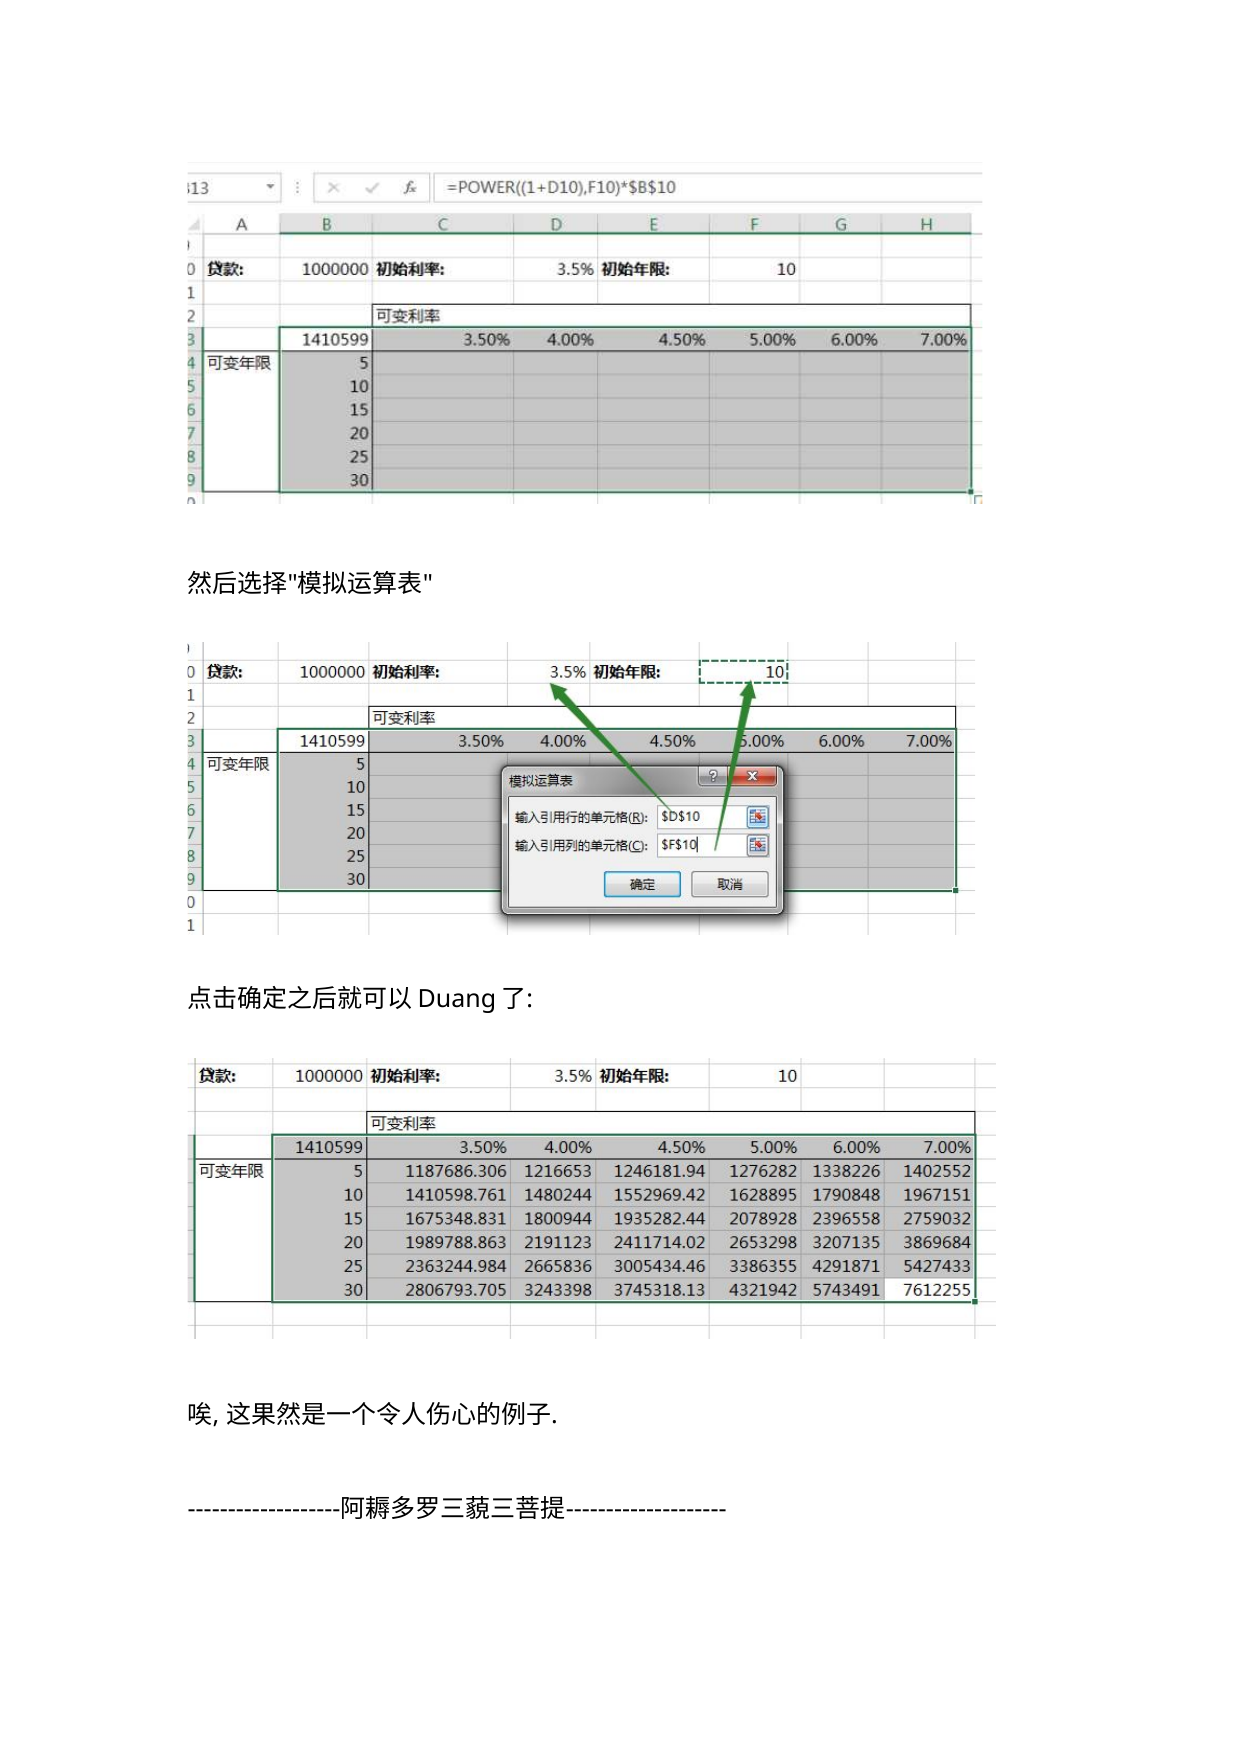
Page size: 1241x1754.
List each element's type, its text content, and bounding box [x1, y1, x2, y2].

text 点击确定之后就可以Duang了: [187, 964, 1053, 1029]
text 唉, 这果然是一个令人伤心的例子. [187, 1380, 1053, 1445]
text 然后选择"模拟运算表" [187, 549, 1053, 614]
picture [187, 642, 976, 935]
picture [187, 162, 983, 504]
picture [187, 1058, 996, 1339]
text -------------------阿耨多罗三藐三菩提-------------------- [187, 1474, 1053, 1539]
